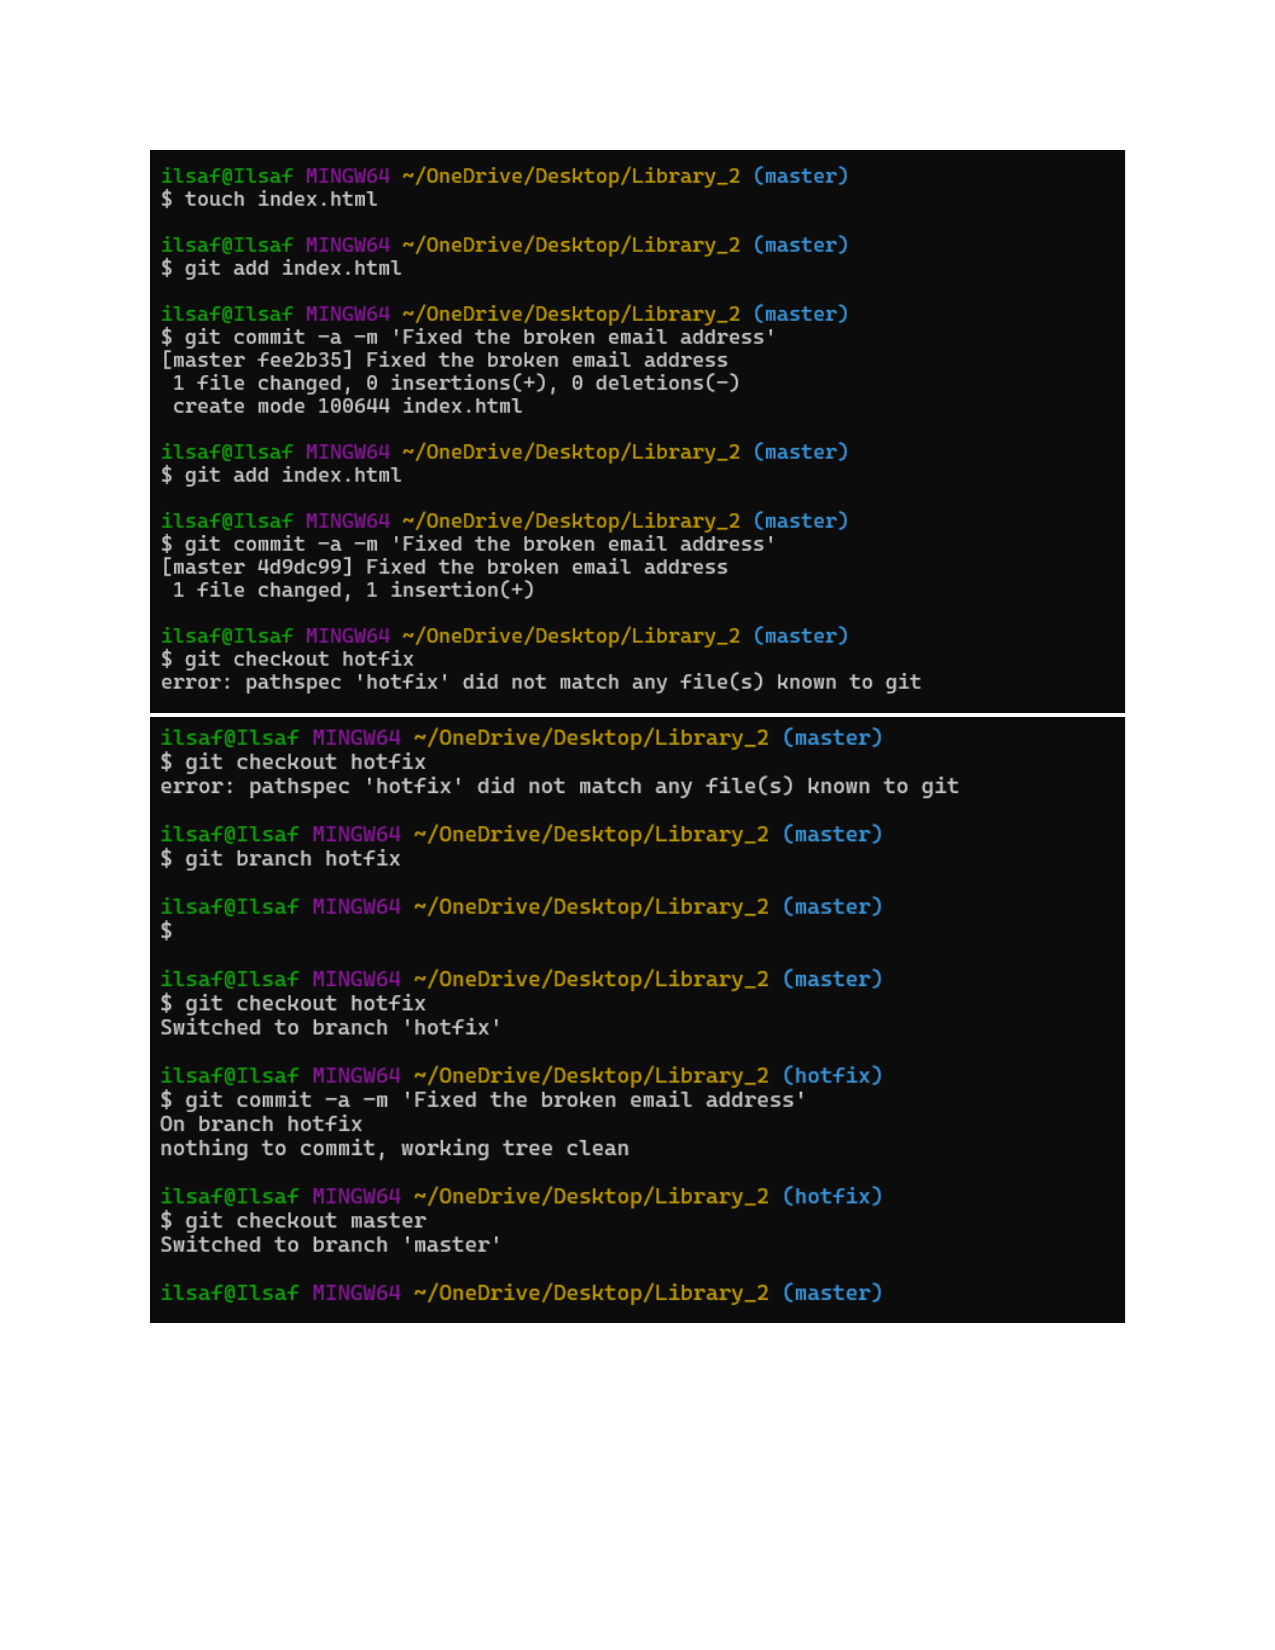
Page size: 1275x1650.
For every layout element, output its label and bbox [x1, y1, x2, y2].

picture [150, 717, 1125, 1323]
picture [150, 150, 1125, 713]
